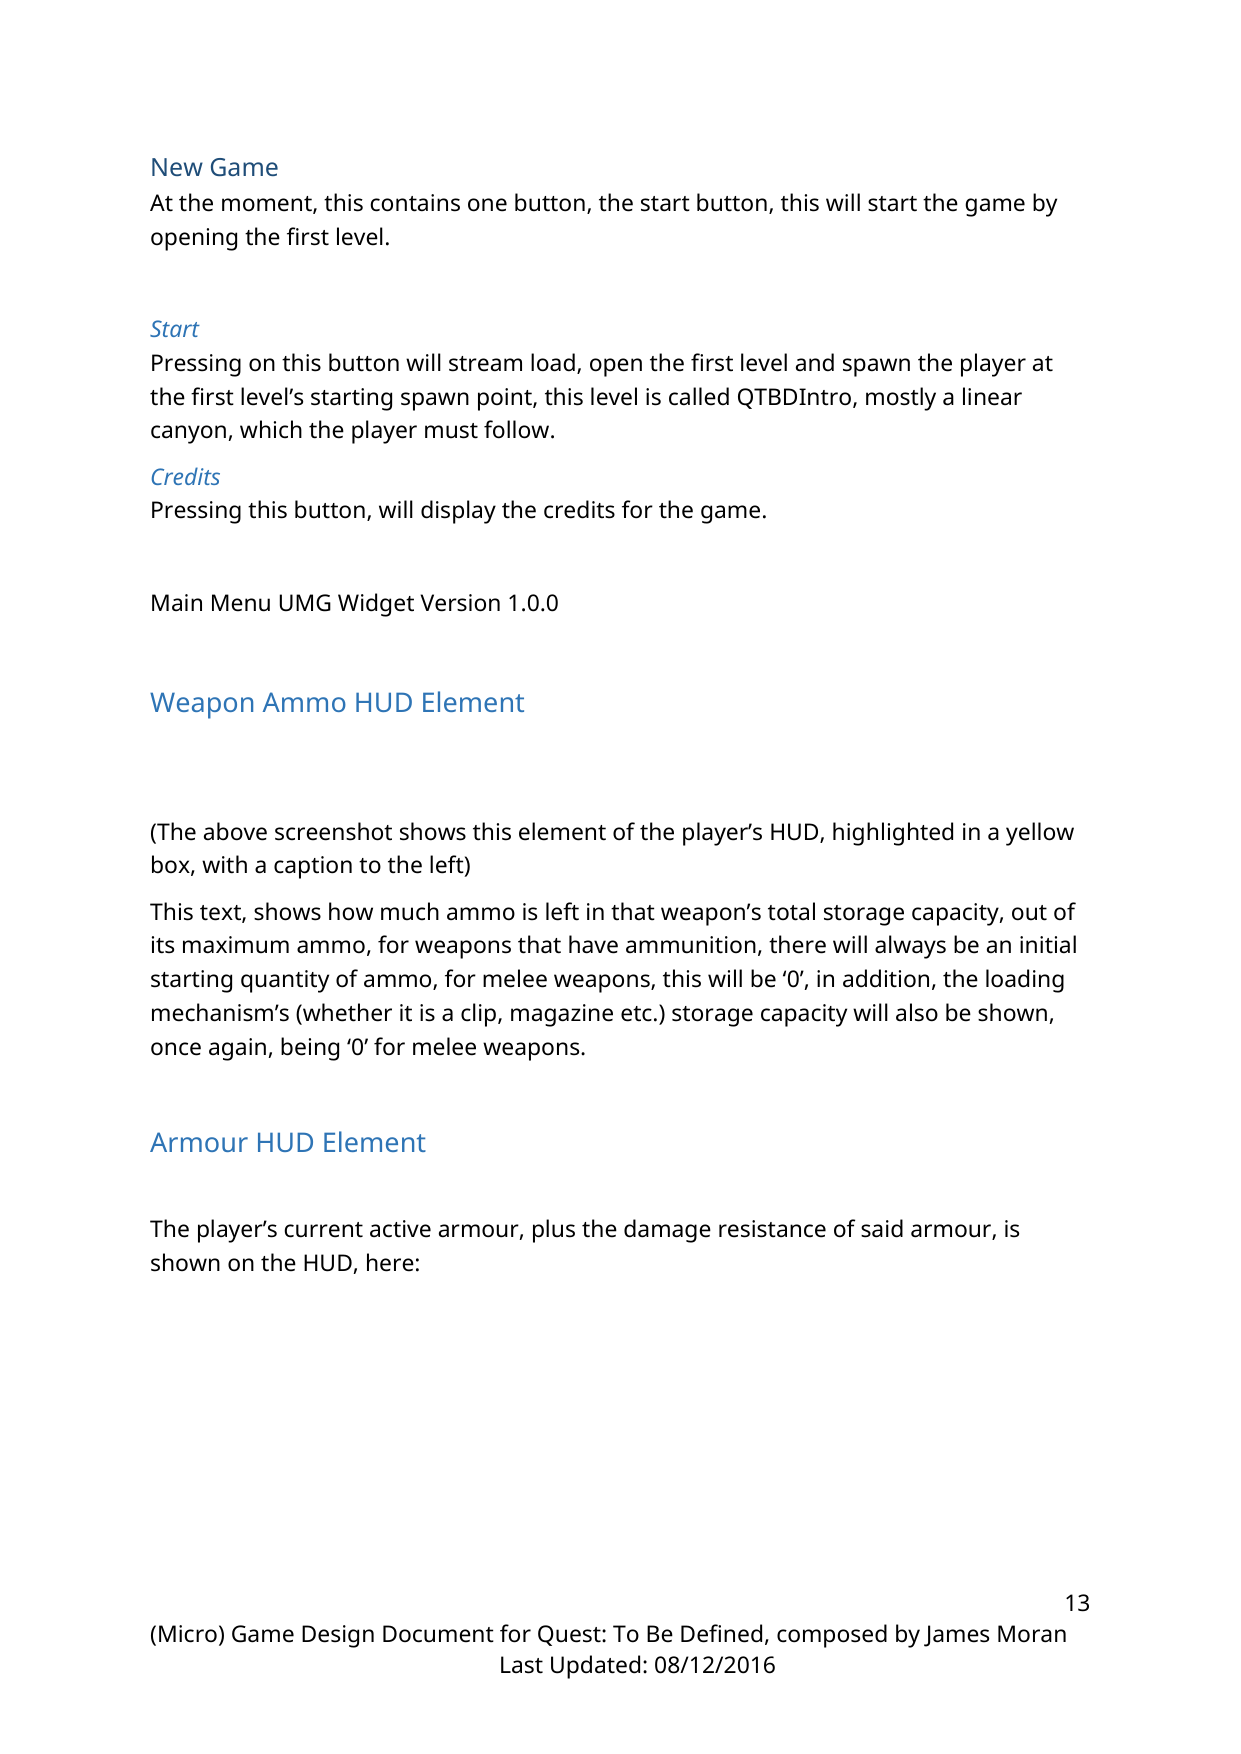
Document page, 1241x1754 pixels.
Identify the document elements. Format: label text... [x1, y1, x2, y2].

text The player’s current active armour, plus the damage resistance of said armour, is shown on the HUD, here: [150, 1213, 1090, 1278]
subtitle Credits [150, 461, 1090, 492]
subtitle Weapon Ammo HUD Element [150, 683, 1090, 720]
text This text, shows how much ammo is left in that weapon’s total storage capacity, out of its maximum ammo, for weapons that have ammunition, there will always be an initial starting quantity of ammo, for melee weapons, this will be ‘0’, in addition, the loading mechanism’s (whether it is a clip, magazine etc.) storage capacity will also be shown, once again, being ‘0’ for melee weapons. [150, 896, 1090, 1062]
text (The above screenshot shows this element of the player’s HUD, highlighted in a yellow box, with a caption to the left) [150, 816, 1090, 881]
subtitle New Game [150, 150, 1090, 184]
text Main Menu UMG Widget Version 1.0.0 [150, 587, 1090, 618]
subtitle Start [150, 313, 1090, 344]
text At the moment, this contains one button, the start button, this will start the game by opening the first level. [150, 187, 1090, 252]
subtitle Armour HUD Element [150, 1123, 1090, 1160]
text Pressing on this button will stream load, open the first level and spawn the player at the first level’s starting spawn point, this level is called QTBDIntro, mostly a linear canyon, which the player must follow. [150, 347, 1090, 446]
text Pressing this button, will display the credits for the game. [150, 494, 1090, 526]
